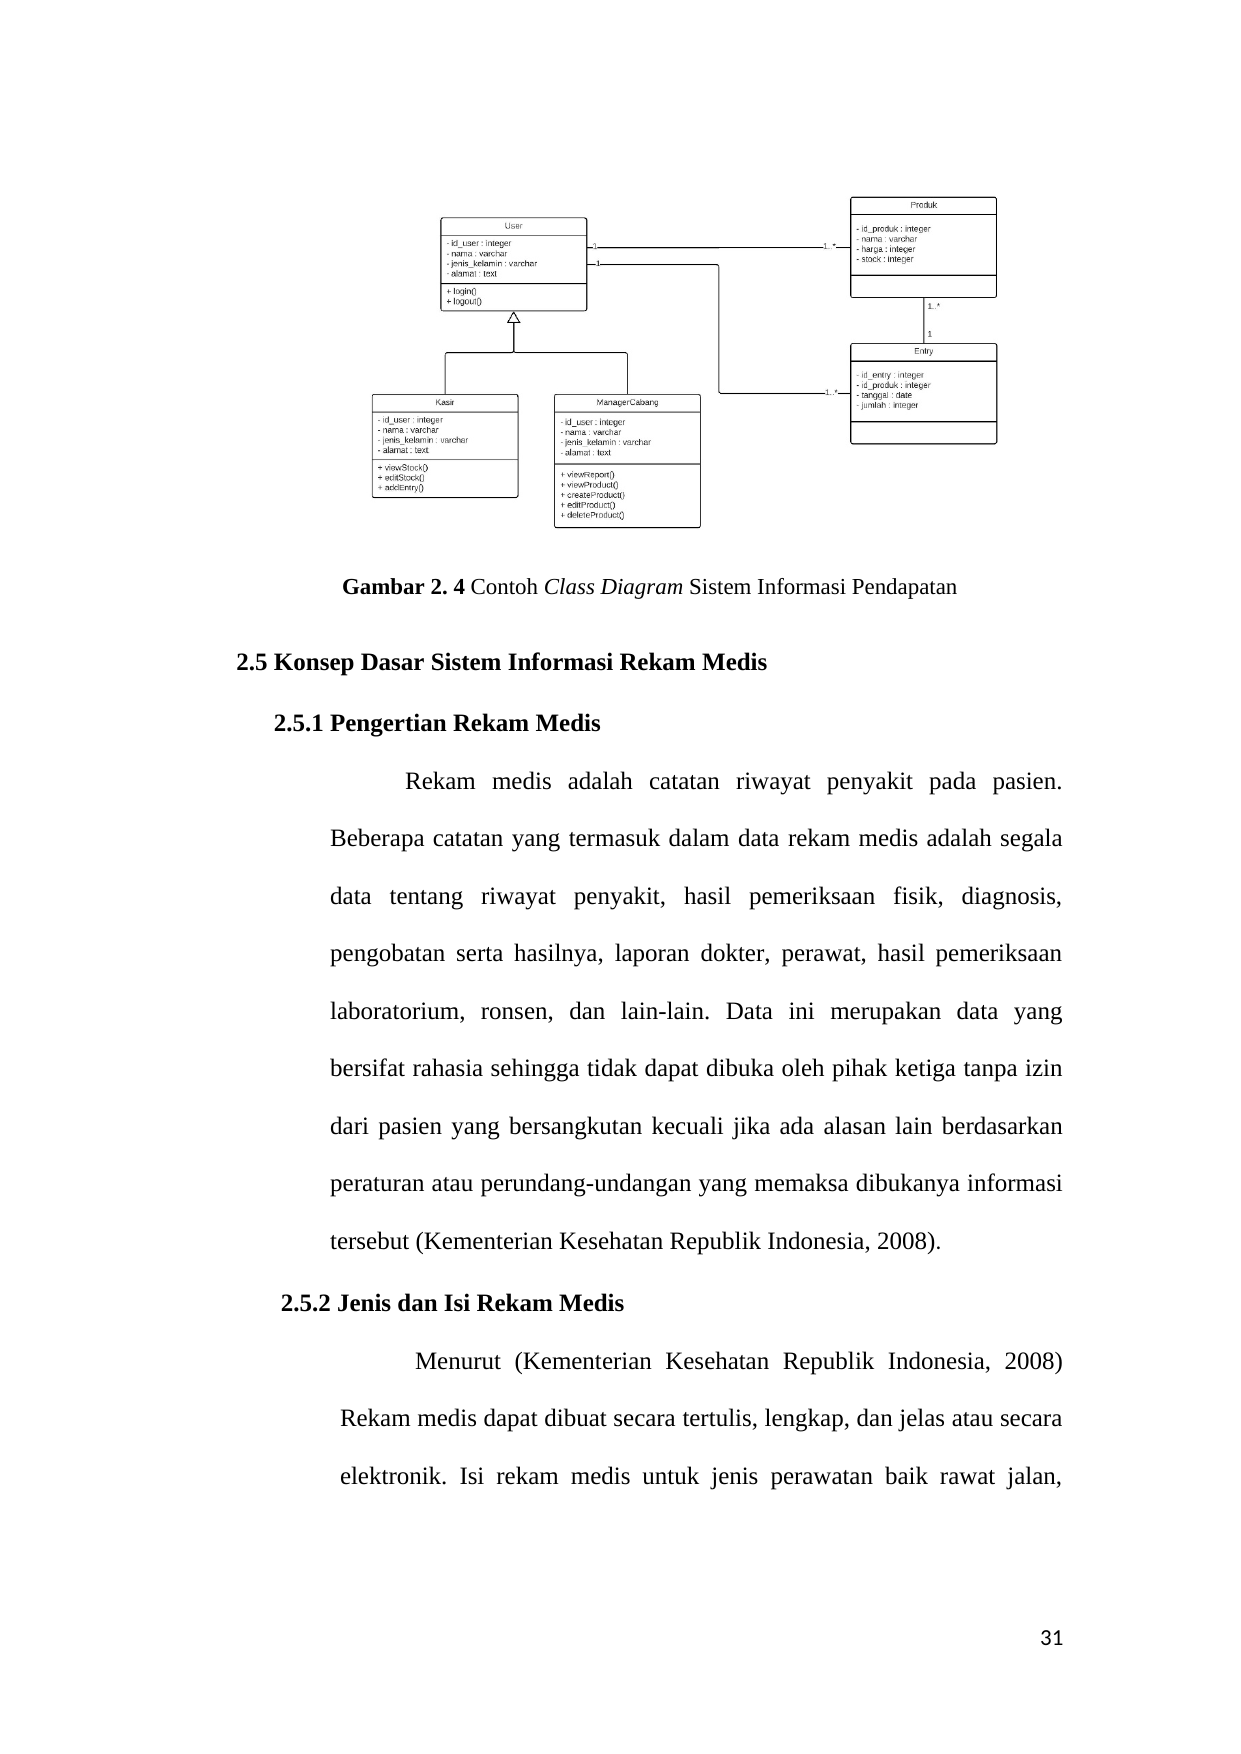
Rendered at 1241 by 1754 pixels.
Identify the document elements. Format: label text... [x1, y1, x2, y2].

subtitle 2.5.2 Jenis dan Isi Rekam Medis [281, 1288, 1063, 1317]
picture [310, 177, 1137, 546]
subtitle 2.5.1 Pengertian Rekam Medis [236, 708, 1063, 737]
text Gambar 2. 4 Contoh Class Diagram Sistem Informasi Pendapatan [236, 573, 1063, 599]
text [340, 1346, 1063, 1489]
subtitle 2.5 Konsep Dasar Sistem Informasi Rekam Medis [236, 647, 1063, 676]
text Rekam medis adalah catatan riwayat penyakit pada pasien. Beberapa catatan yang termasuk dalam data rekam medis adalah segala data tentang riwayat penyakit, hasil pemeriksaan fisik, diagnosis, pengobatan serta hasilnya, laporan dokter, perawat, hasil pemeriksaan laboratorium, ronsen, dan lain-lain. Data ini merupakan data yang bersifat rahasia sehingga tidak dapat dibuka oleh pihak ketiga tanpa izin dari pasien yang bersangkutan kecuali jika ada alasan lain berdasarkan peraturan atau perundang-undangan yang memaksa dibukanya informasi tersebut (Kementerian Kesehatan Republik Indonesia, 2008). [330, 766, 1063, 1255]
